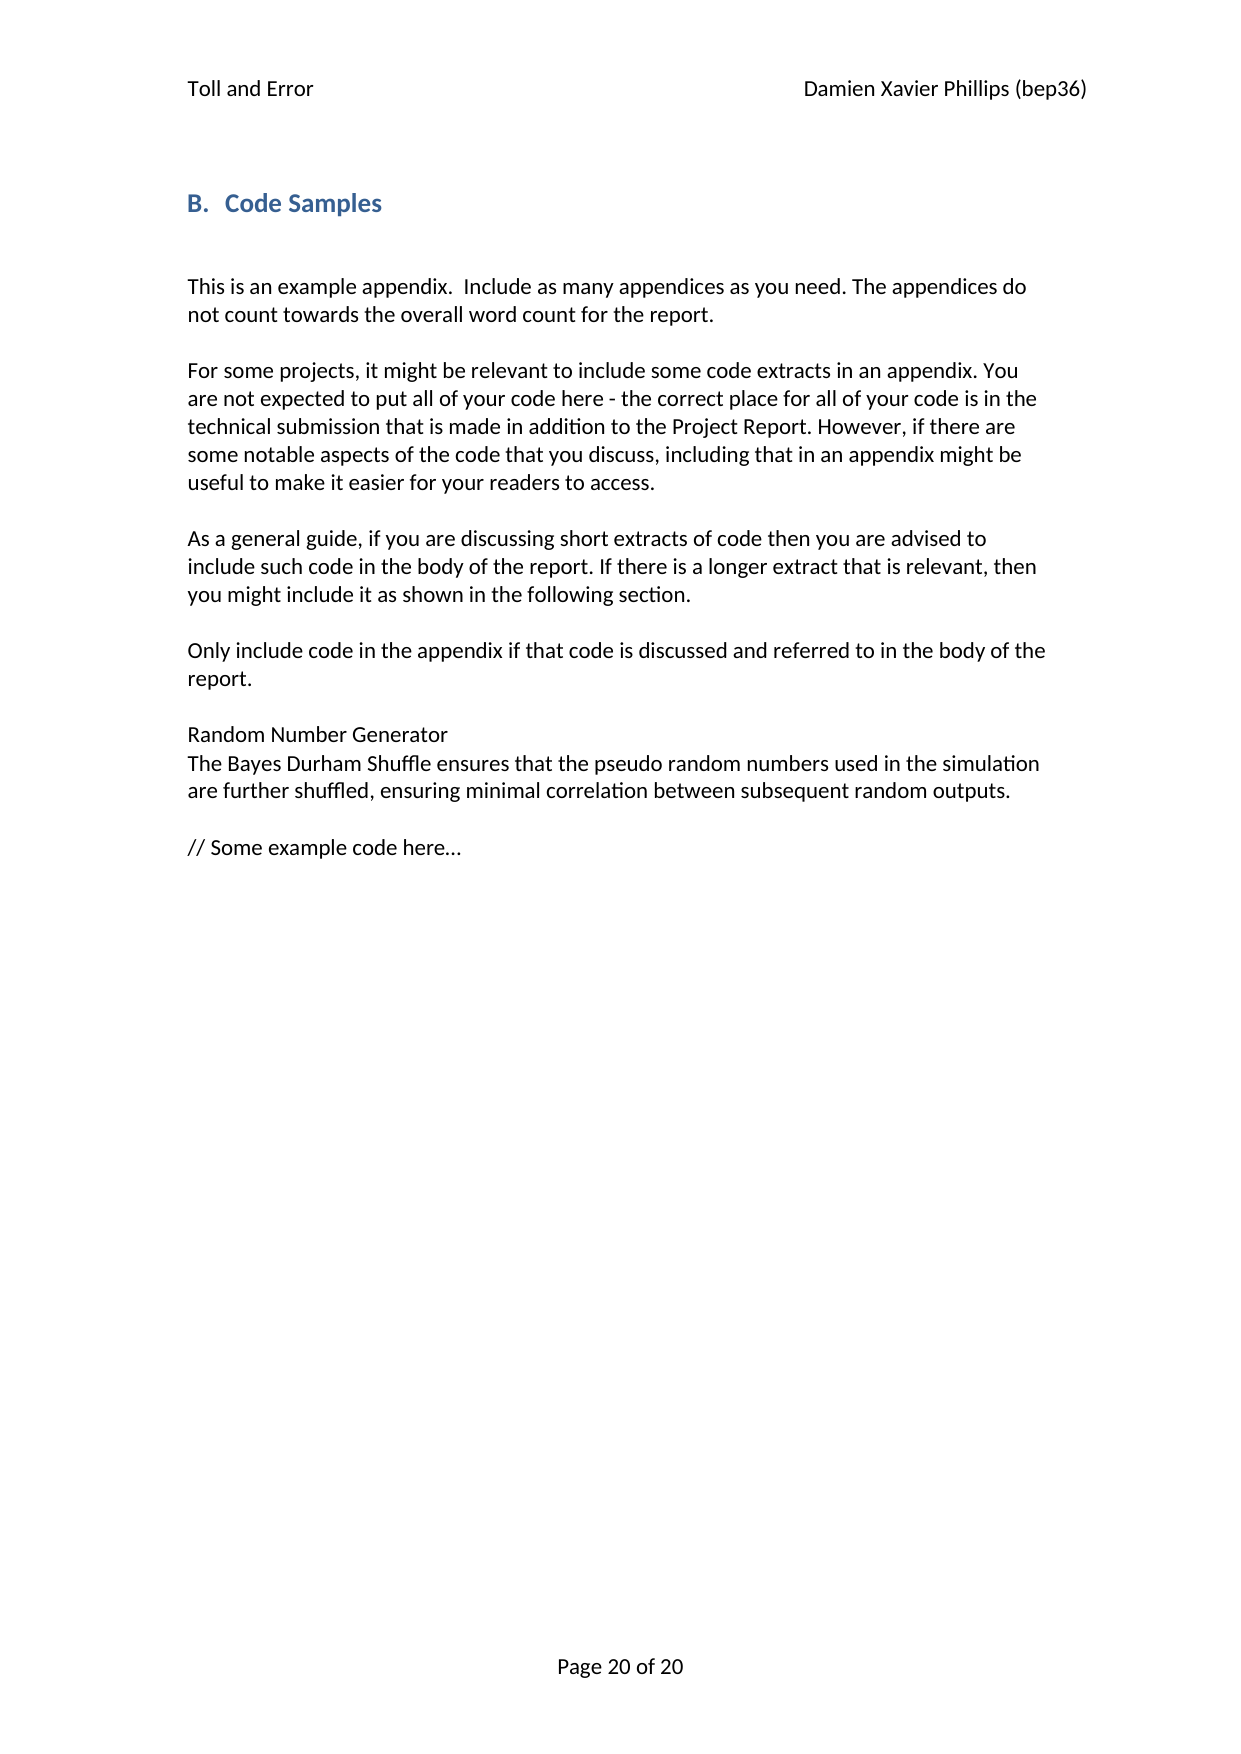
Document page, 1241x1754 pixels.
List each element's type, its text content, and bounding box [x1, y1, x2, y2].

text // Some example code here… [187, 833, 1053, 861]
text Code Samples [187, 186, 1053, 219]
text Random Number Generator [187, 721, 1053, 749]
text This is an example appendix. Include as many appendices as you need. The appendices do not count towards the overall word count for the report. [187, 272, 1053, 328]
text Only include code in the appendix if that code is discussed and referred to in the body of the report. [187, 637, 1053, 693]
text For some projects, it might be relevant to include some code extracts in an appendix. You are not expected to put all of your code here - the correct place for all of your code is in the technical submission that is made in addition to the Project Report. However, if there are some notable aspects of the code that you discuss, including that in an appendix might be useful to make it easier for your readers to access. [187, 356, 1053, 496]
text As a general guide, if you are discussing short extracts of code then you are advised to include such code in the body of the report. If there is a longer extract that is relevant, then you might include it as shown in the following section. [187, 524, 1053, 608]
text The Bayes Durham Shuffle ensures that the pseudo random numbers used in the simulation are further shuffled, ensuring minimal correlation between subsequent random outputs. [187, 749, 1053, 805]
